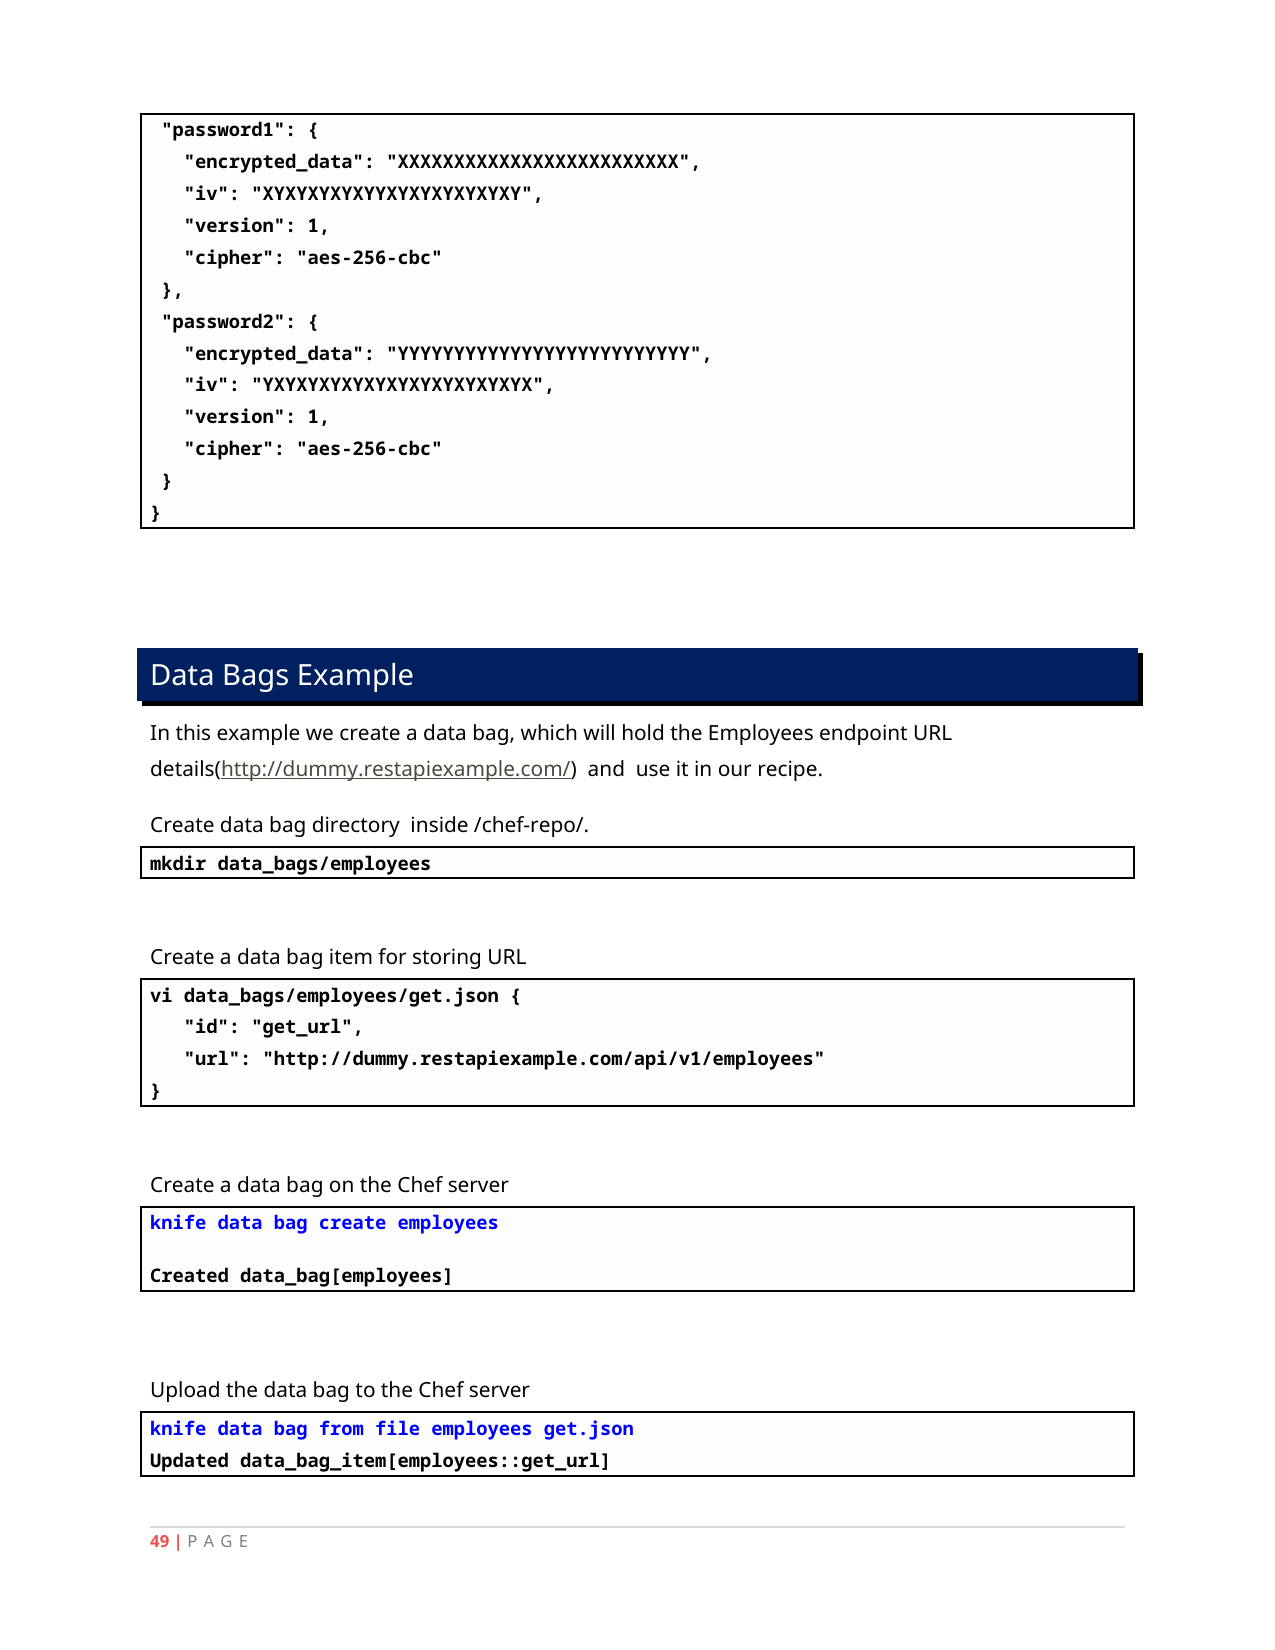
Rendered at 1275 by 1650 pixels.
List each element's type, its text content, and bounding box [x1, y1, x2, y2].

text Upload the data bag to the Chef server [150, 1376, 1125, 1404]
text vi data_bags/employees/get.json { [142, 980, 1133, 1007]
text } [142, 1073, 1133, 1105]
text "encrypted_data": "XXXXXXXXXXXXXXXXXXXXXXXXX", [142, 144, 1133, 174]
text "cipher": "aes-256-cbc" [142, 431, 1133, 461]
text "password2": { [142, 304, 1133, 333]
text "url": "http://dummy.restapiexample.com/api/v1/employees" [142, 1042, 1133, 1071]
text } [142, 495, 1133, 527]
text Create data bag directory inside /chef-repo/. [150, 810, 1125, 839]
text "cipher": "aes-256-cbc" [142, 240, 1133, 270]
text } [142, 463, 1133, 493]
text "encrypted_data": "YYYYYYYYYYYYYYYYYYYYYYYYYY", [142, 336, 1133, 365]
text Create a data bag item for storing URL [150, 942, 1125, 971]
text In this example we create a data bag, which will hold the Employees endpoint URL details(http://dummy.restapiexample.com/) and use it in our recipe. [150, 718, 1125, 782]
text mkdir data_bags/employees [142, 848, 1133, 877]
text Created data_bag[employees] [142, 1258, 1133, 1290]
text Updated data_bag_item[employees::get_url] [142, 1443, 1133, 1475]
text knife data bag from file employees get.json [142, 1413, 1133, 1441]
text "iv": "XYXYXYXYXYYXYXYXYXYXYXY", [142, 176, 1133, 206]
text Create a data bag on the Chef server [150, 1170, 1125, 1198]
text "iv": "YXYXYXYXYXYXYXYXYXYXYXYX", [142, 367, 1133, 397]
text knife data bag create employees [142, 1208, 1133, 1235]
subtitle Data Bags Example [142, 653, 1133, 696]
text "id": "get_url", [142, 1010, 1133, 1039]
text "version": 1, [142, 399, 1133, 429]
text "password1": { [142, 115, 1133, 142]
text }, [142, 272, 1133, 302]
text "version": 1, [142, 208, 1133, 238]
